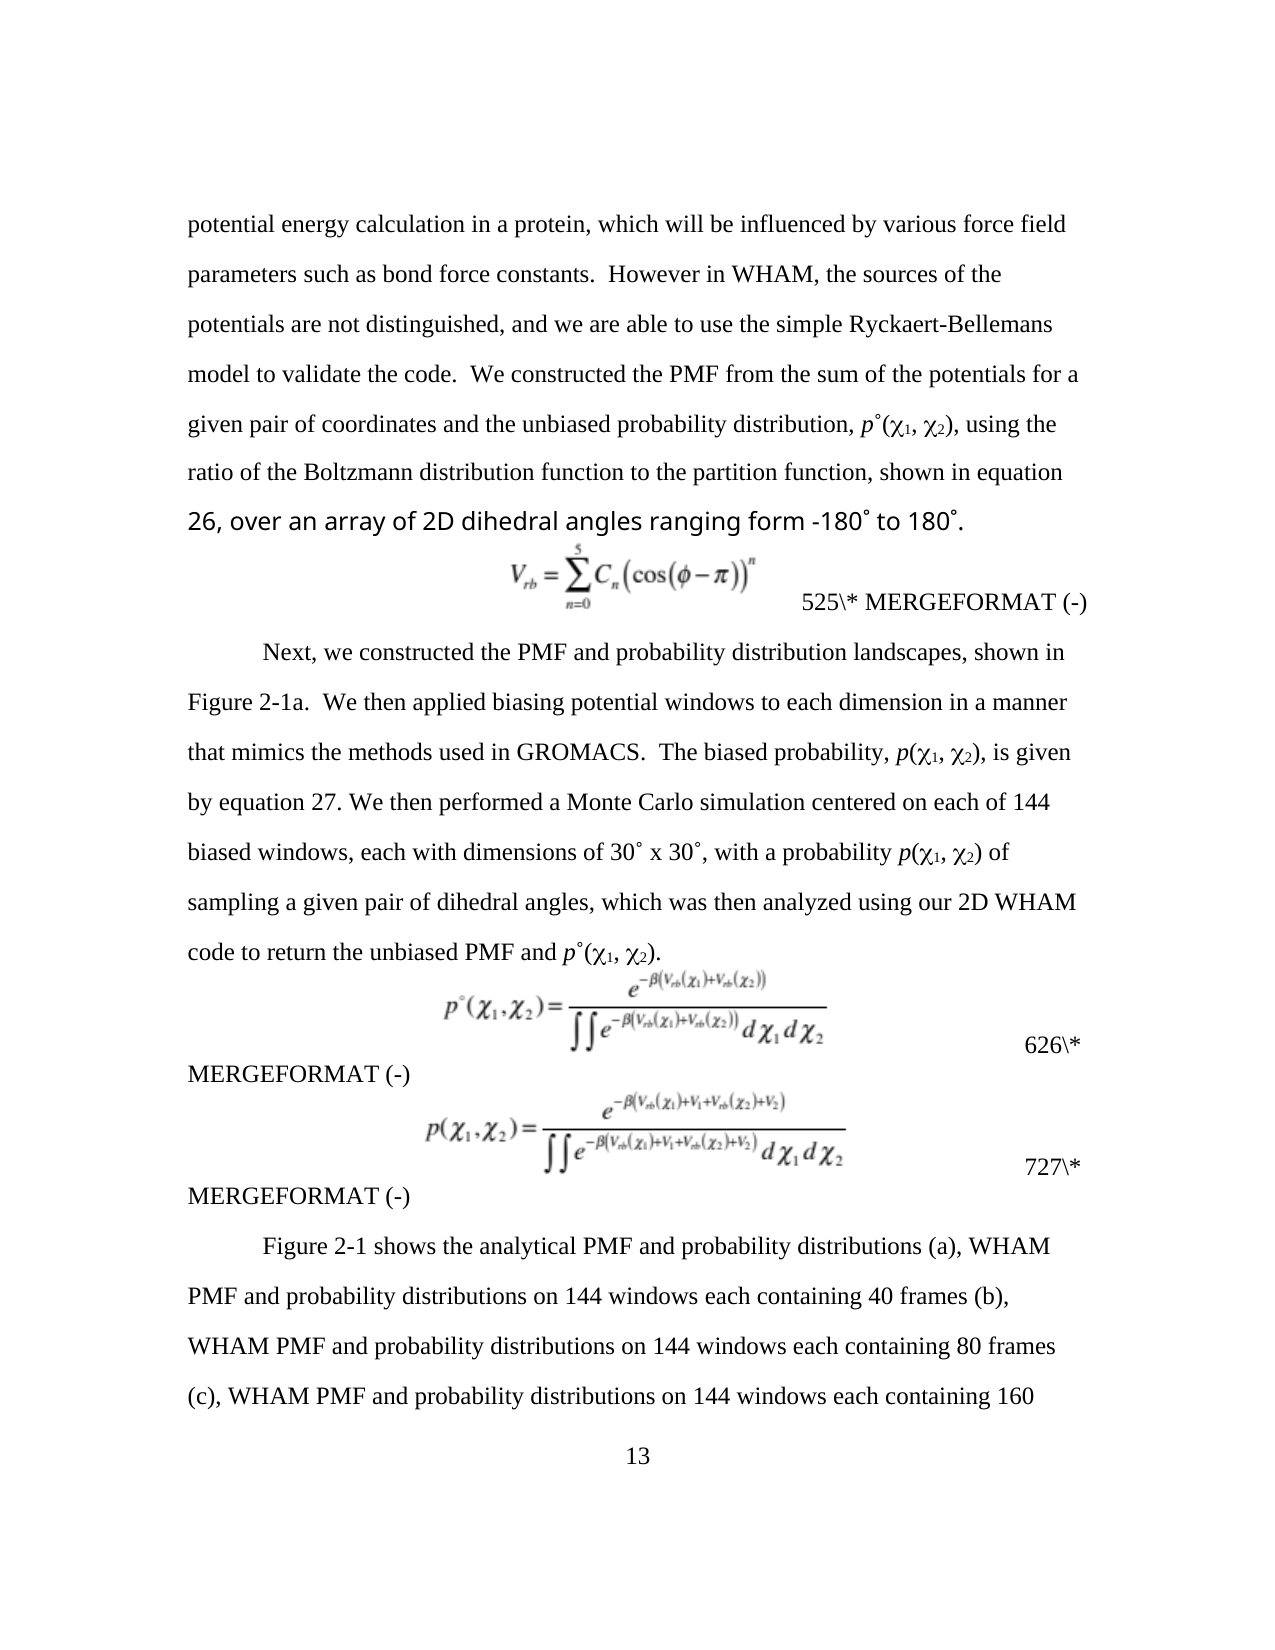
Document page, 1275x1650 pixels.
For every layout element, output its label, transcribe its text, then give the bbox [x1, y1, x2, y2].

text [187, 187, 1087, 537]
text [187, 1209, 1087, 1409]
text Next, we constructed the PMF and probability distribution landscapes, shown in Figure 2-1a. We then applied biasing potential windows to each dimension in a manner that mimics the methods used in GROMACS. The biased probability, p(1, 2), is given by equation . We then performed a Monte Carlo simulation centered on each of 144 biased windows, each with dimensions of 30˚ x 30˚, with a probability p(1, 2) of sampling a given pair of dihedral angles, which was then analyzed using our 2D WHAM code to return the unbiased PMF and p˚(1, 2). [187, 616, 1087, 966]
